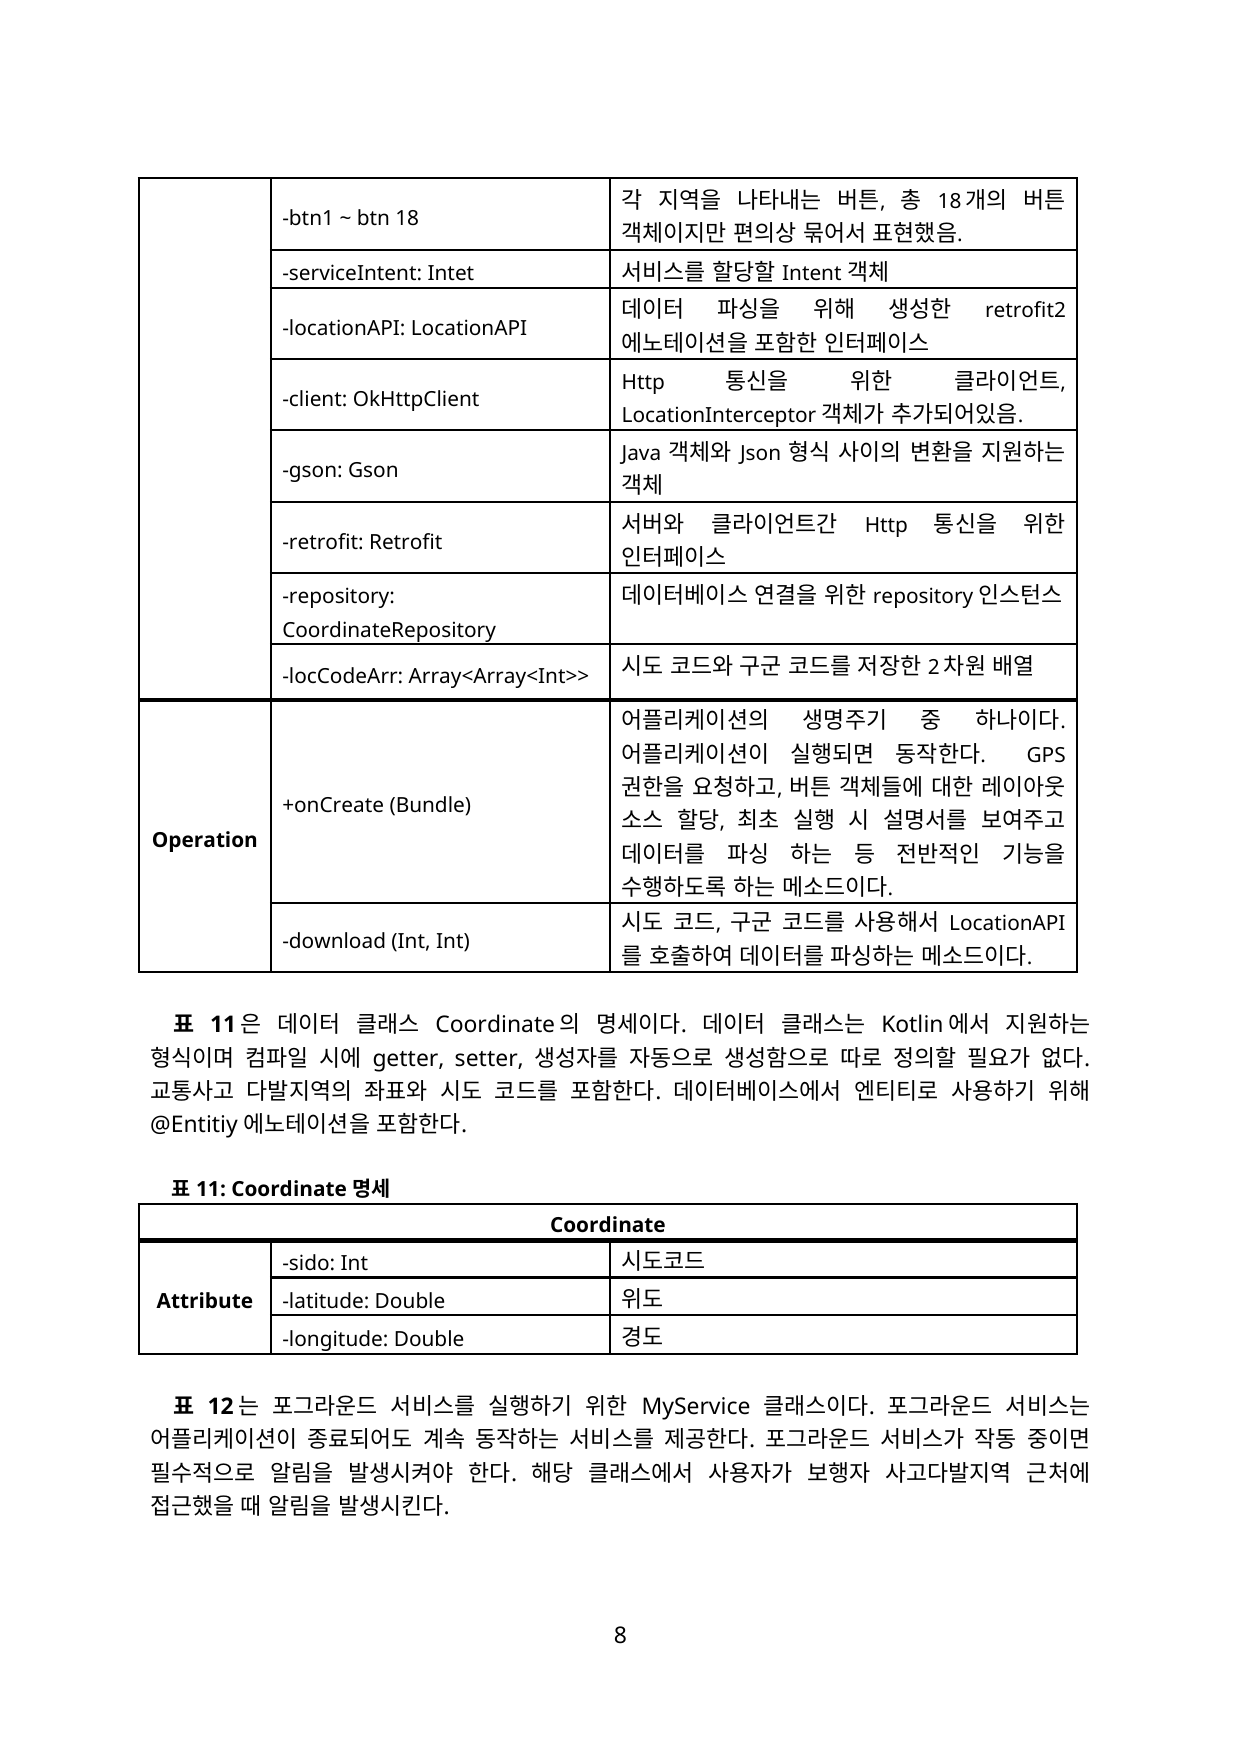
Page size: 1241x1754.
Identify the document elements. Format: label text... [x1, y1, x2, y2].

table_cell -download (Int, Int) [272, 904, 609, 971]
table_cell -longitude: Double [272, 1316, 609, 1352]
table_cell -latitude: Double [272, 1279, 609, 1314]
table_cell -locationAPI: LocationAPI [272, 289, 609, 358]
table_cell -client: OkHttpClient [272, 360, 609, 429]
table_cell 각 지역을 나타내는 버튼, 총 18개의 버튼 객체이지만 편의상 묶어서 표현했음. [611, 179, 1076, 248]
text 표 11은 데이터 클래스 Coordinate의 명세이다. 데이터 클래스는 Kotlin에서 지원하는 형식이며 컴파일 시에 getter, setter, 생성자를 자동으로 생성함으로 따로 정의할 필요가 없다. 교통사고 다발지역의 좌표와 시도 코드를 포함한다. 데이터베이스에서 엔티티로 사용하기 위해 @Entitiy 에노테이션을 포함한다. [150, 1006, 1090, 1139]
table_cell 시도코드 [611, 1243, 1076, 1276]
table_cell 경도 [611, 1316, 1076, 1352]
table_cell 서비스를 할당할 Intent 객체 [611, 251, 1076, 287]
table_cell 시도 코드, 구군 코드를 사용해서 LocationAPI를 호출하여 데이터를 파싱하는 메소드이다. [611, 904, 1076, 971]
table_cell -sido: Int [272, 1243, 609, 1276]
table_header Coordinate [140, 1205, 1076, 1238]
table_cell -repository: CoordinateRepository [272, 574, 609, 643]
table_cell 위도 [611, 1279, 1076, 1314]
table_cell 데이터 파싱을 위해 생성한 retrofit2 에노테이션을 포함한 인터페이스 [611, 289, 1076, 358]
text 표 11: Coordinate 명세 [150, 1169, 1090, 1203]
table_cell -retrofit: Retrofit [272, 503, 609, 572]
table_cell -gson: Gson [272, 431, 609, 501]
table_cell 어플리케이션의 생명주기 중 하나이다. 어플리케이션이 실행되면 동작한다. GPS 권한을 요청하고, 버튼 객체들에 대한 레이아웃 소스 할당, 최초 실행 시 설명서를 보여주고 데이터를 파싱 하는 등 전반적인 기능을 수행하도록 하는 메소드이다. [611, 702, 1076, 902]
table_cell -btn1 ~ btn 18 [272, 179, 609, 248]
table_cell 데이터베이스 연결을 위한 repository 인스턴스 [611, 574, 1076, 643]
table_cell -locCodeArr: Array<Array<Int>> [272, 645, 609, 697]
text 표 12는 포그라운드 서비스를 실행하기 위한 MyService 클래스이다. 포그라운드 서비스는 어플리케이션이 종료되어도 계속 동작하는 서비스를 제공한다. 포그라운드 서비스가 작동 중이면 필수적으로 알림을 발생시켜야 한다. 해당 클래스에서 사용자가 보행자 사고다발지역 근처에 접근했을 때 알림을 발생시킨다. [150, 1388, 1090, 1521]
table_cell Java 객체와 Json 형식 사이의 변환을 지원하는 객체 [611, 431, 1076, 501]
table_cell 서버와 클라이언트간 Http 통신을 위한 인터페이스 [611, 503, 1076, 572]
table_cell Http 통신을 위한 클라이언트, LocationInterceptor 객체가 추가되어있음. [611, 360, 1076, 429]
table_cell -serviceIntent: Intet [272, 251, 609, 287]
table_cell Attribute [140, 1243, 270, 1352]
table_cell Operation [140, 702, 270, 971]
table_cell 시도 코드와 구군 코드를 저장한 2차원 배열 [611, 645, 1076, 697]
table_cell +onCreate (Bundle) [272, 702, 609, 902]
